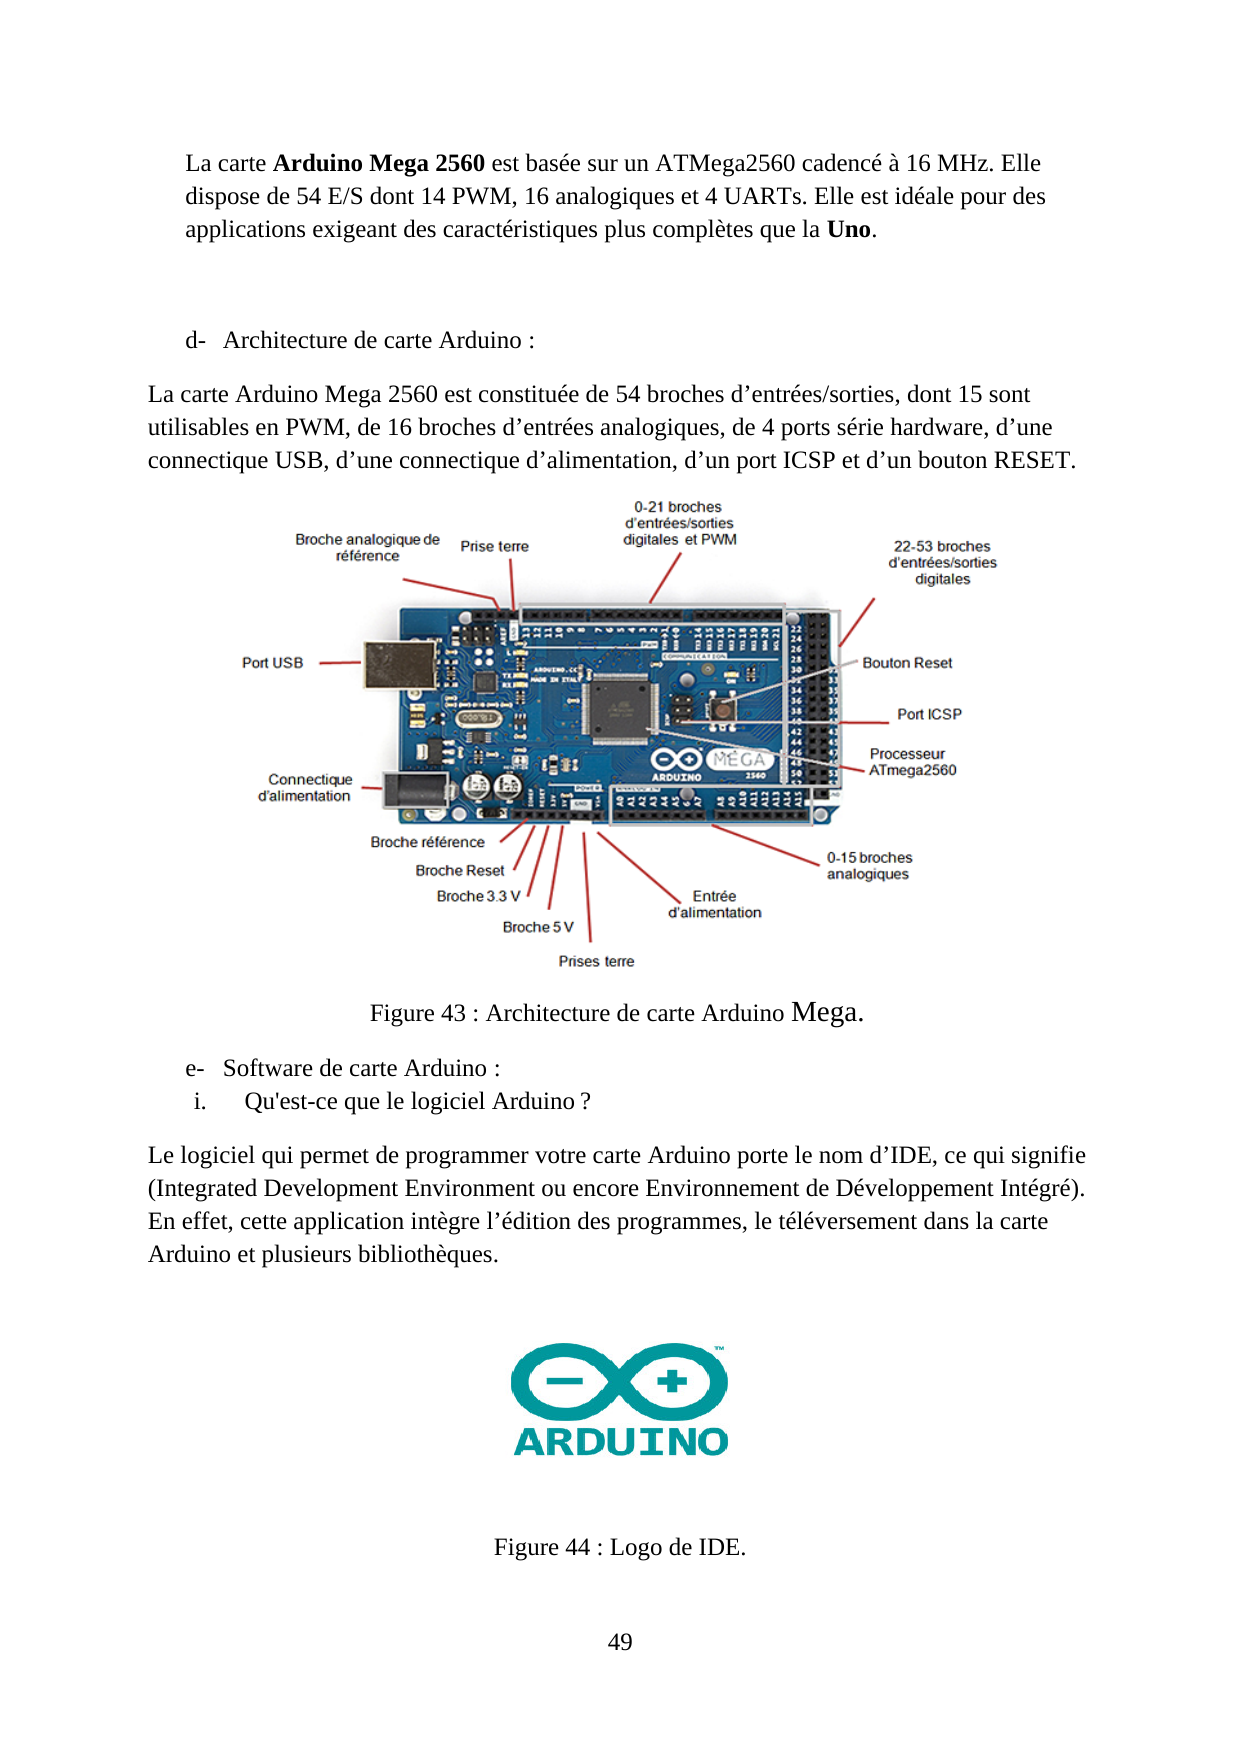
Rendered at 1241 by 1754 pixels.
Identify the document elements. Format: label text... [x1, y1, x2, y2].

picture [241, 499, 1000, 969]
text Figure 44 : Logo de IDE. [148, 1532, 1092, 1560]
list Architecture de carte Arduino : [185, 326, 1092, 354]
text La carte Arduino Mega 2560 est constituée de 54 broches d’entrées/sorties, dont 15 sont utilisables en PWM, de 16 broches d’entrées analogiques, de 4 ports série hardware, d’une connectique USB, d’une connectique d’alimentation, d’un port ICSP et d’un bouton RESET. [148, 379, 1092, 474]
text Le logiciel qui permet de programmer votre carte Arduino porte le nom d’IDE, ce qui signifie (Integrated Development Environment ou encore Environnement de Développement Intégré). En effet, cette application intègre l’édition des programmes, le téléversement dans la carte Arduino et plusieurs bibliothèques. [148, 1140, 1092, 1268]
text Figure 43 : Architecture de carte Arduino Mega. [148, 994, 1092, 1027]
list Software de carte Arduino : [185, 1053, 1092, 1082]
picture [451, 1292, 789, 1507]
list Qu'est-ce que le logiciel Arduino ? [207, 1086, 1092, 1115]
text La carte Arduino Mega 2560 est basée sur un ATMega2560 cadencé à 16 MHz. Elle dispose de 54 E/S dont 14 PWM, 16 analogiques et 4 UARTs. Elle est idéale pour des applications exigeant des caractéristiques plus complètes que la Uno. [185, 148, 1092, 242]
